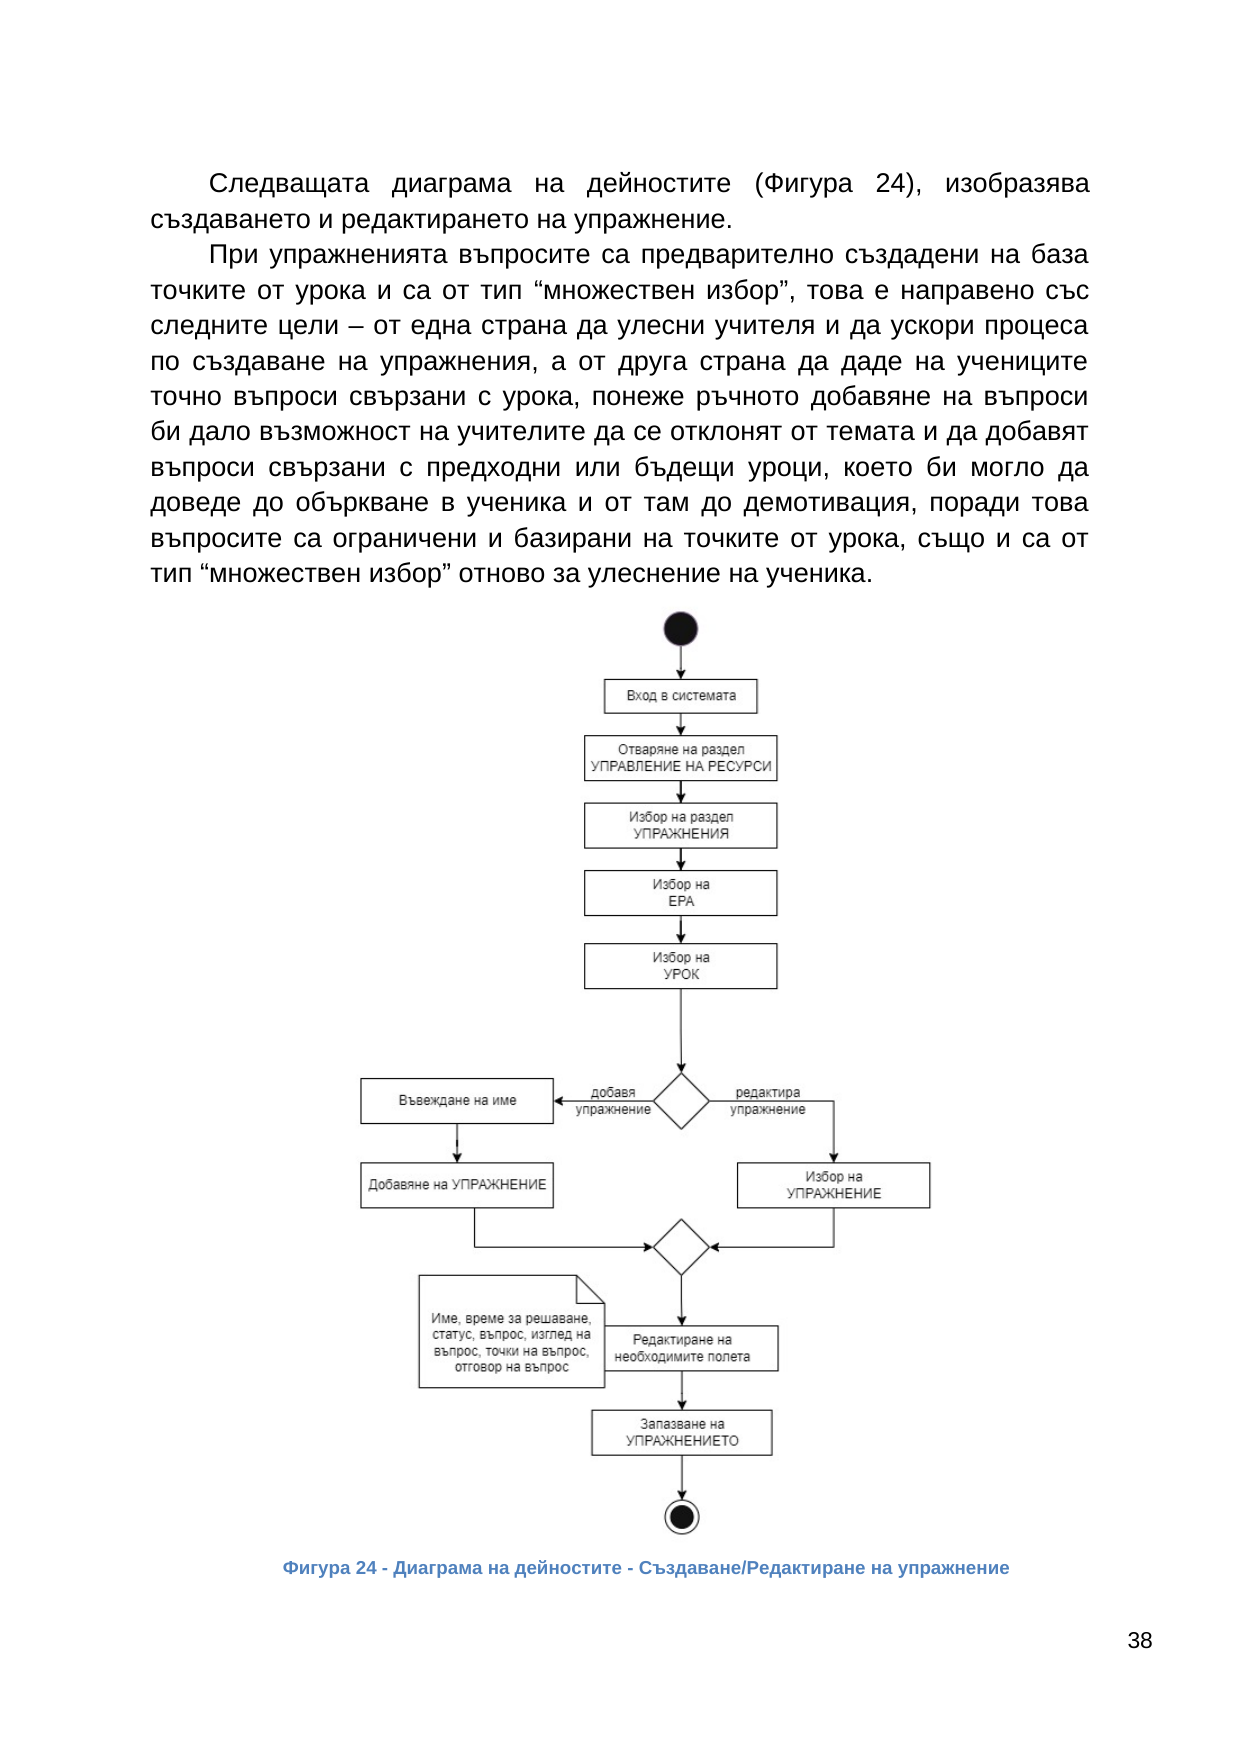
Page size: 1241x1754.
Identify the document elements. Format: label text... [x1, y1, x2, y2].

text Следващата диаграма на дейностите (Фигура 24), изобразява създаването и редактирането на упражнение. [150, 164, 1090, 235]
text При упражненията въпросите са предварително създадени на база точките от урока и са от тип “множествен избор”, това е направено със следните цели – от една страна да улесни учителя и да ускори процеса по създаване на упражнения, а от друга страна да даде на учениците точно въпроси свързани с урока, понеже ръчното добавяне на въпроси би дало възможност на учителите да се отклонят от темата и да добавят въпроси свързани с предходни или бъдещи уроци, което би могло да доведе до объркване в ученика и от там до демотивация, поради това въпросите са ограничени и базирани на точките от урока, също и са от тип “множествен избор” отново за улеснение на ученика. [150, 235, 1090, 589]
picture [338, 589, 954, 1557]
text Фигура 24 - Диаграма на дейностите - Създаване/Редактиране на упражнение [139, 1557, 1153, 1578]
